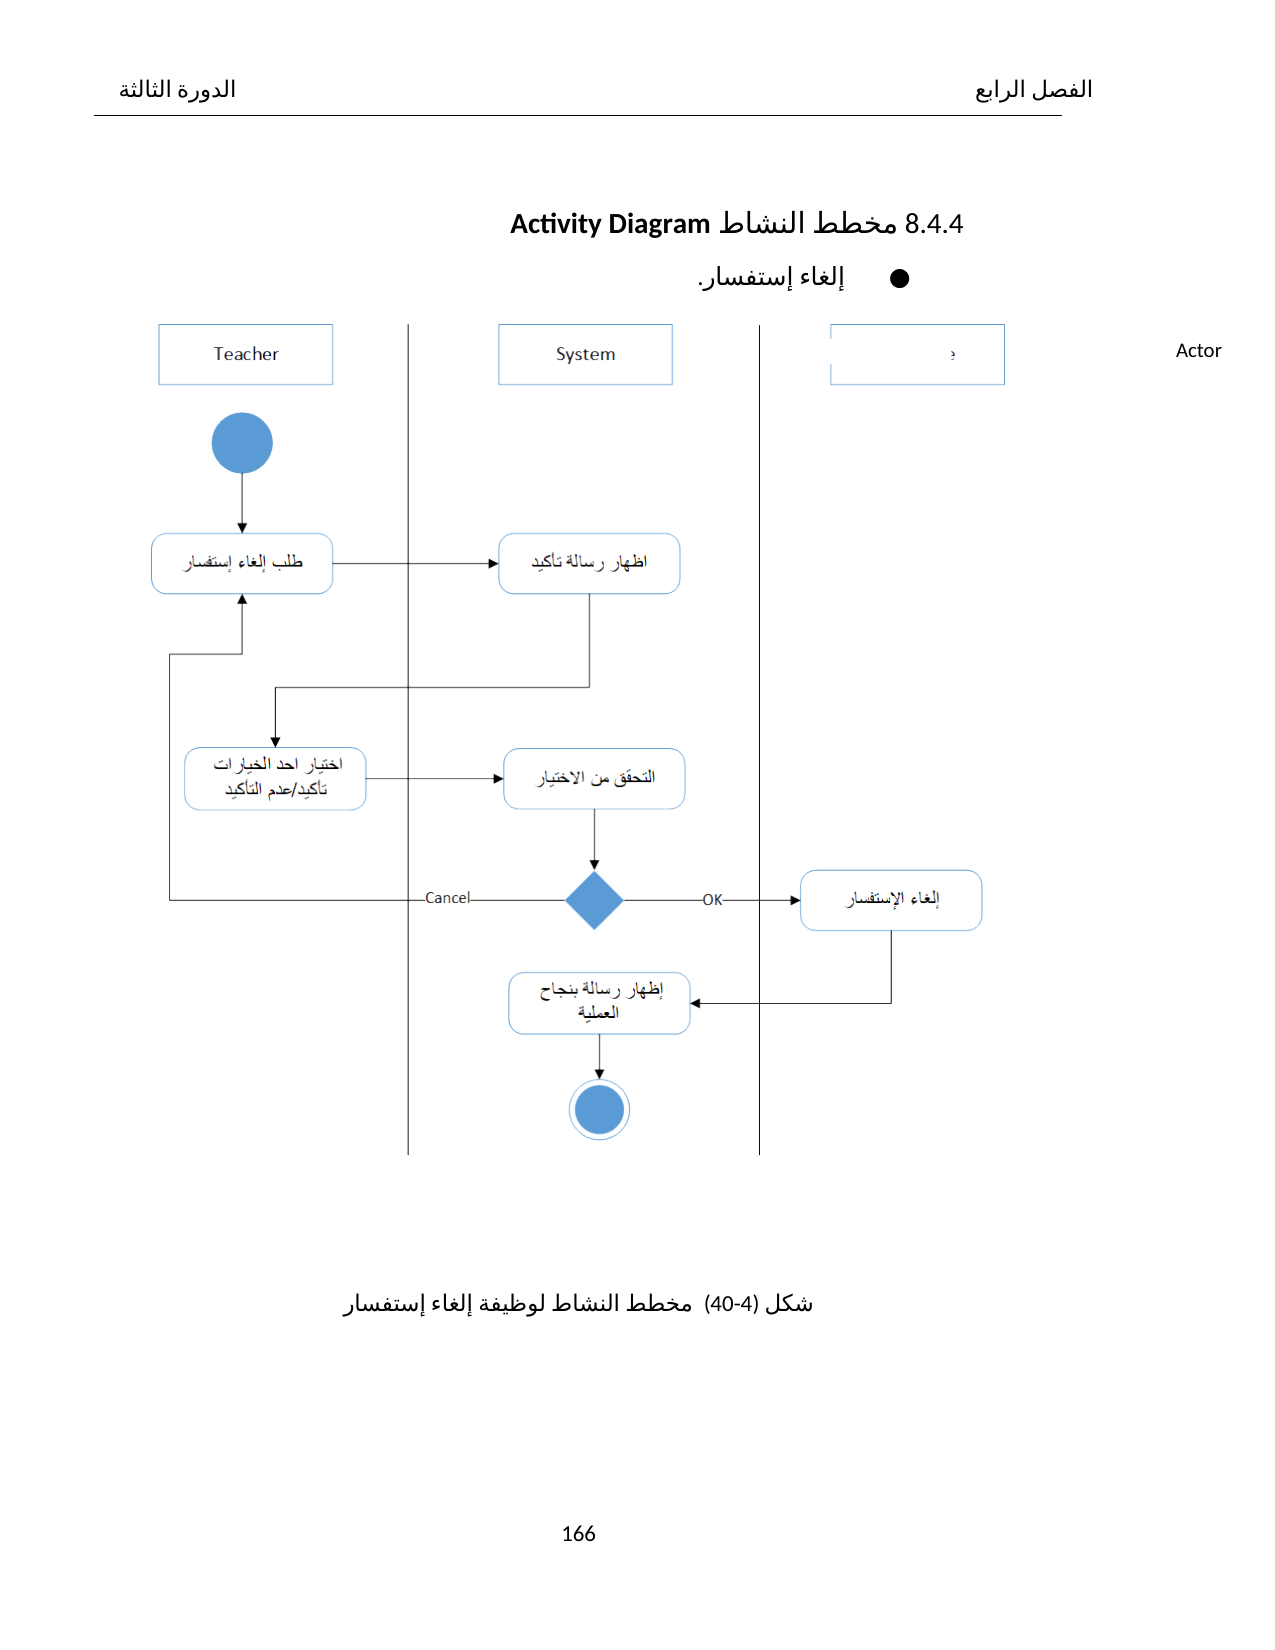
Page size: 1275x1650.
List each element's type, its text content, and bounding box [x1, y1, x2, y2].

subtitle 8.4.4 مخطط النشاط Activity Diagram [118, 206, 964, 241]
text شكل (4-40) مخطط النشاط لوظيفة إلغاء إستفسار [118, 1289, 1039, 1317]
picture [150, 323, 1007, 1157]
list إلغاء إستفسار. [118, 248, 889, 299]
